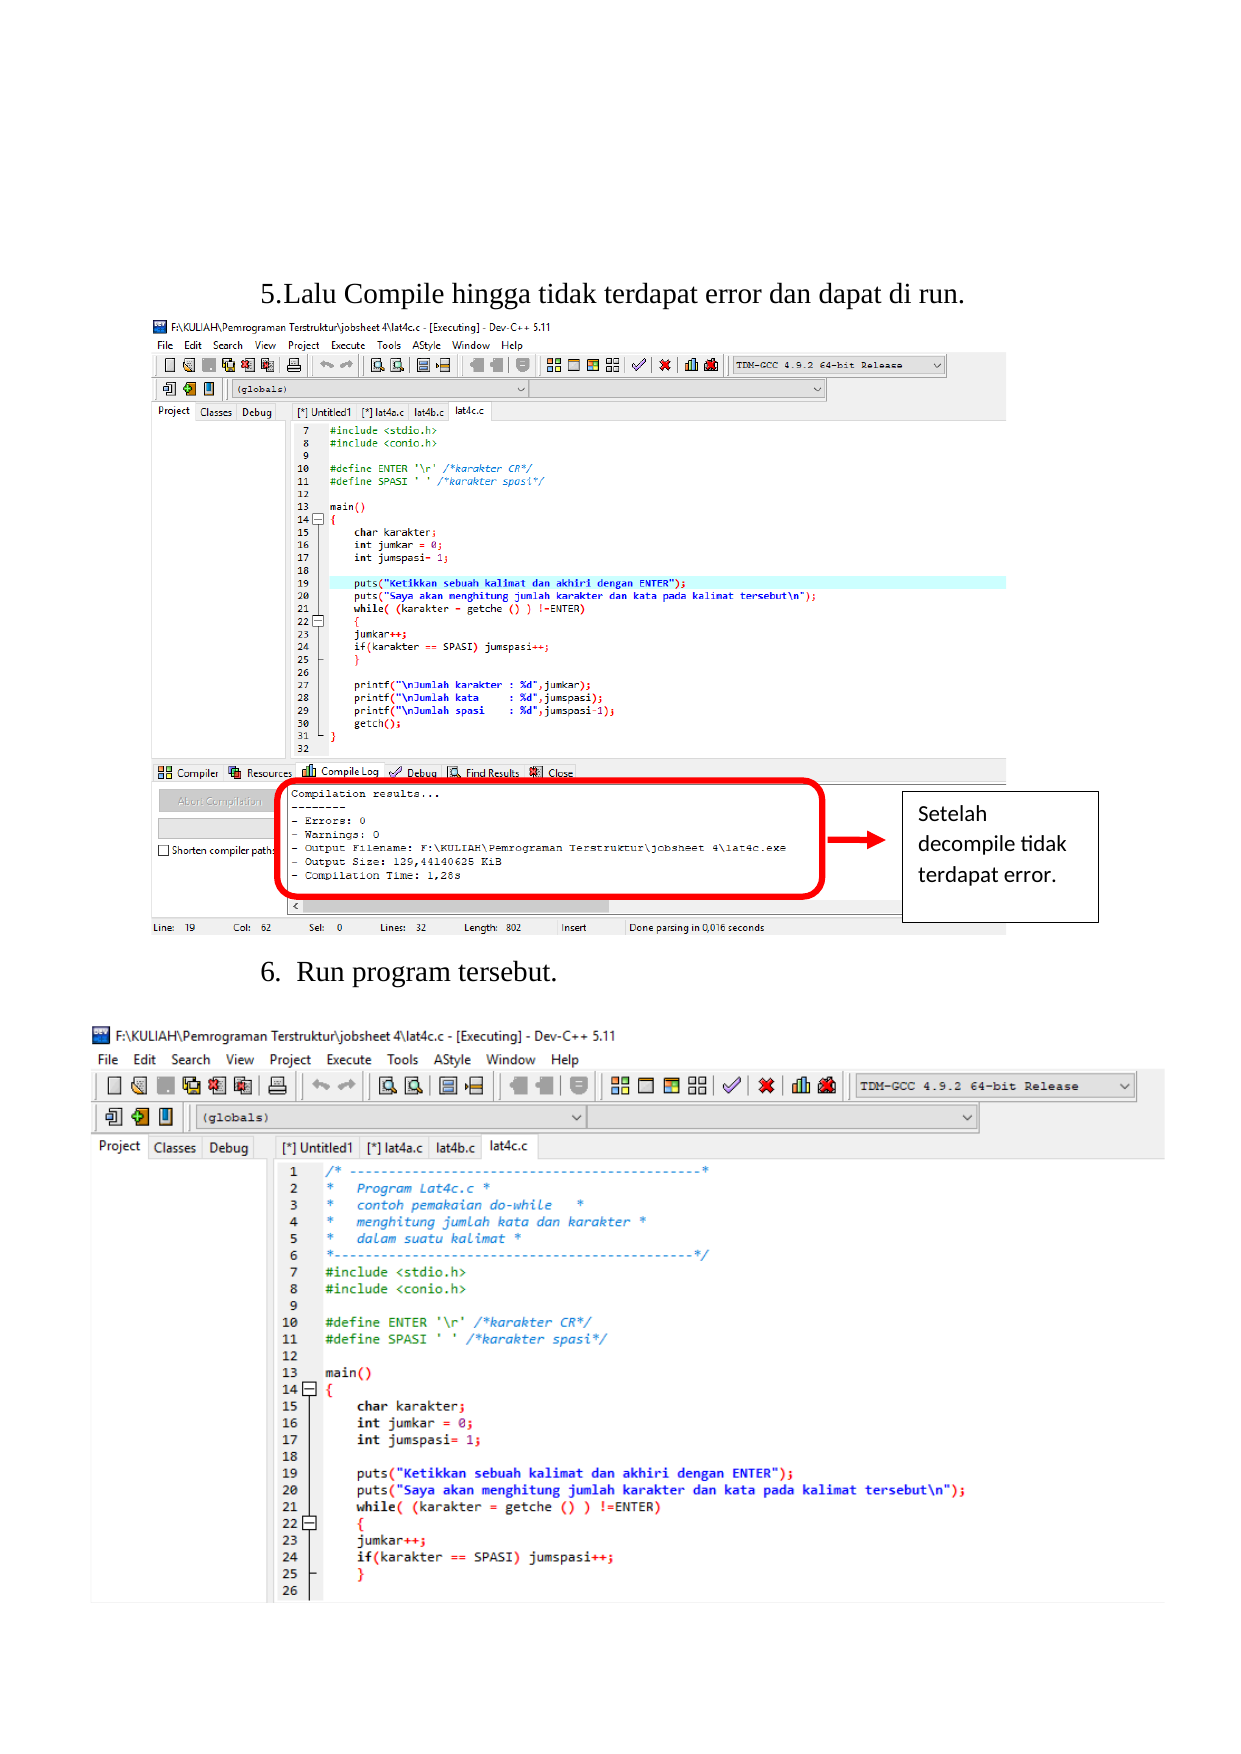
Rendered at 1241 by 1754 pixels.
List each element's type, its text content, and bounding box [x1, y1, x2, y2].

list Run program tersebut. [260, 954, 1223, 988]
picture [90, 1023, 1165, 1603]
list Lalu Compile hingga tidak terdapat error dan dapat di run. [260, 276, 1223, 309]
picture [151, 317, 1007, 935]
